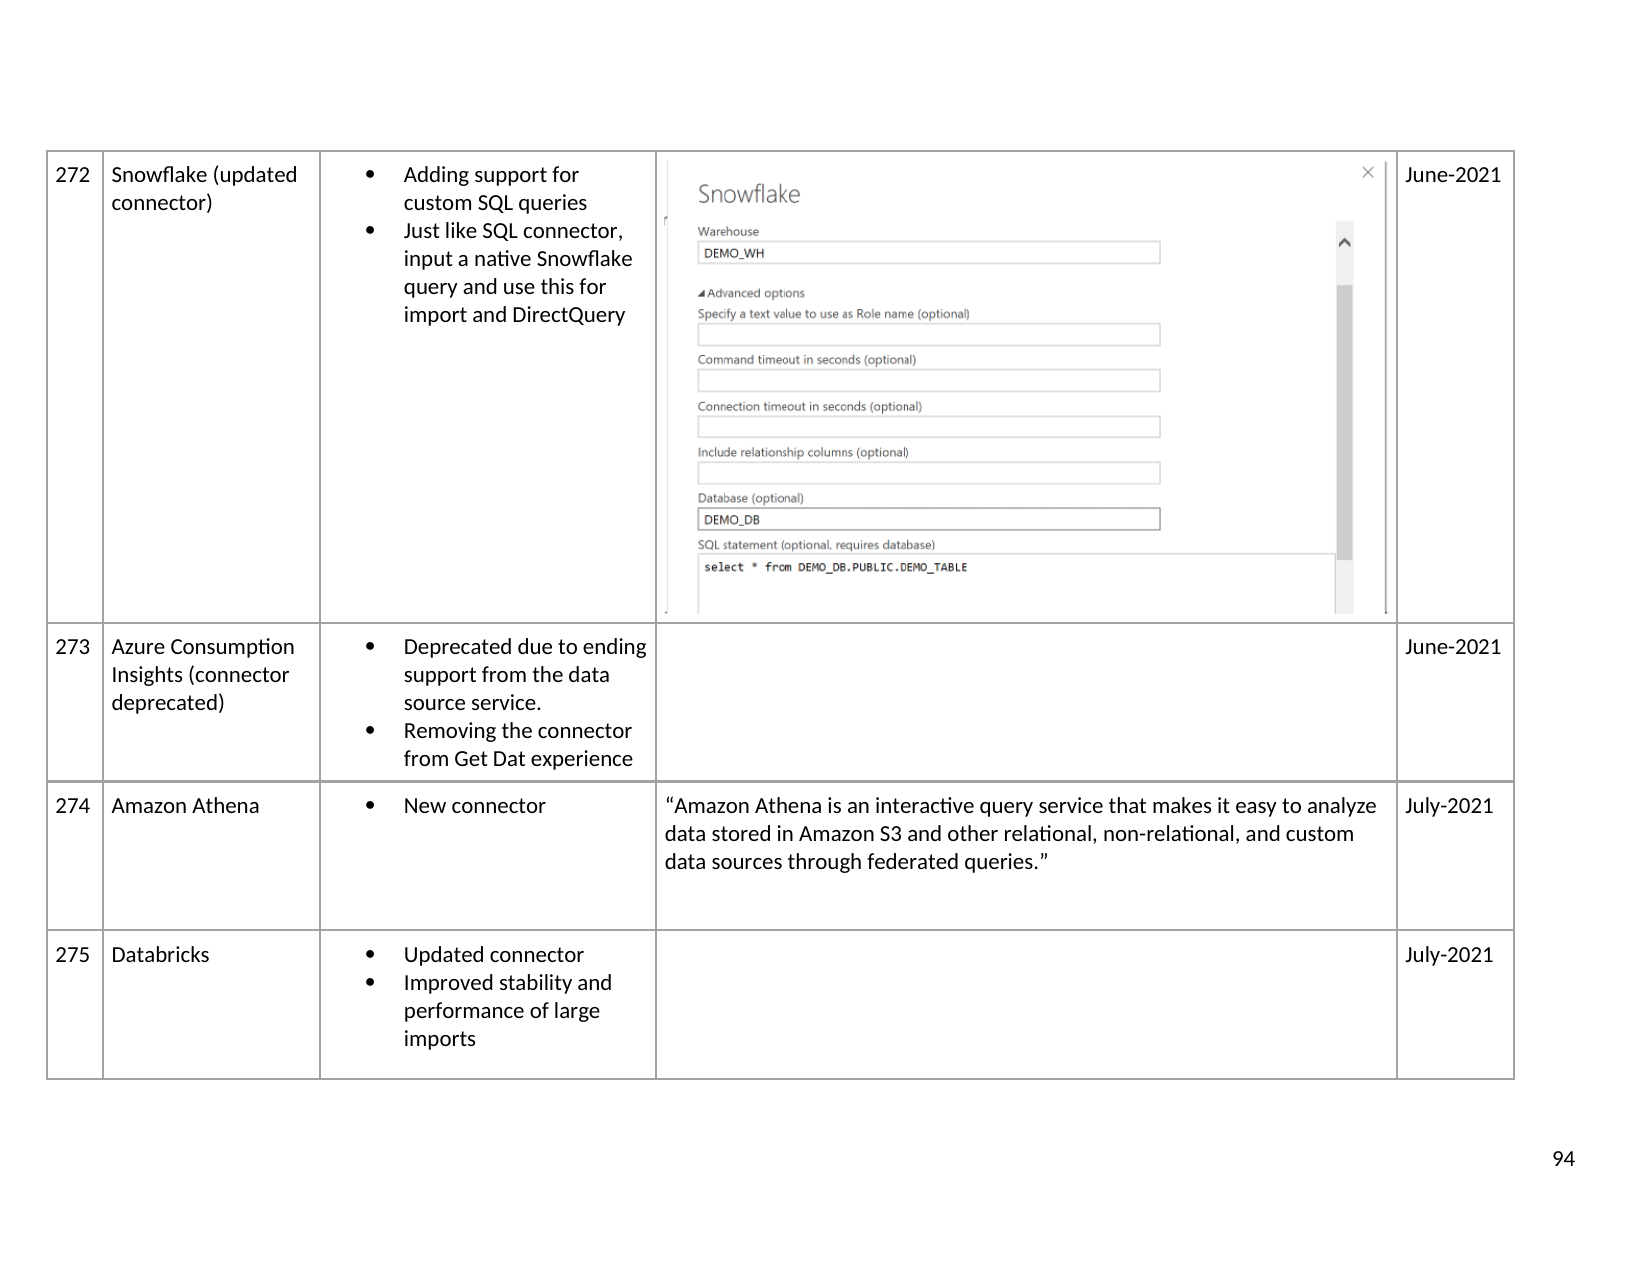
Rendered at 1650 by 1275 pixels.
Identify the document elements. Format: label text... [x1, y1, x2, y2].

table_cell “Amazon Athena is an interactive query service that makes it easy to analyze data stored in Amazon S3 and other relational, non-relational, and custom data sources through federated queries.” [657, 783, 1396, 929]
table_cell July-2021 [1398, 931, 1513, 1078]
table_cell [657, 152, 1396, 622]
table_cell June-2021 [1398, 152, 1513, 622]
table_cell Adding support for custom SQL queries Just like SQL connector, input a native Snowflake query and use this for import and DirectQuery [321, 152, 655, 622]
table_cell [657, 624, 1396, 780]
table_cell [657, 931, 1396, 1078]
picture [664, 160, 1389, 614]
table_cell June-2021 [1398, 624, 1513, 780]
table_cell 275 [48, 931, 102, 1078]
table_cell Databricks [104, 931, 319, 1078]
table_cell July-2021 [1398, 783, 1513, 929]
table_cell Deprecated due to ending support from the data source service. Removing the connector from Get Dat experience [321, 624, 655, 780]
table_cell Azure Consumption Insights (connector deprecated) [104, 624, 319, 780]
table_cell 272 [48, 152, 102, 622]
table_cell Snowflake (updated connector) [104, 152, 319, 622]
table_cell 274 [48, 783, 102, 929]
table_cell 273 [48, 624, 102, 780]
table_cell Updated connector Improved stability and performance of large imports [321, 931, 655, 1078]
table_cell Amazon Athena [104, 783, 319, 929]
table_cell New connector [321, 783, 655, 929]
